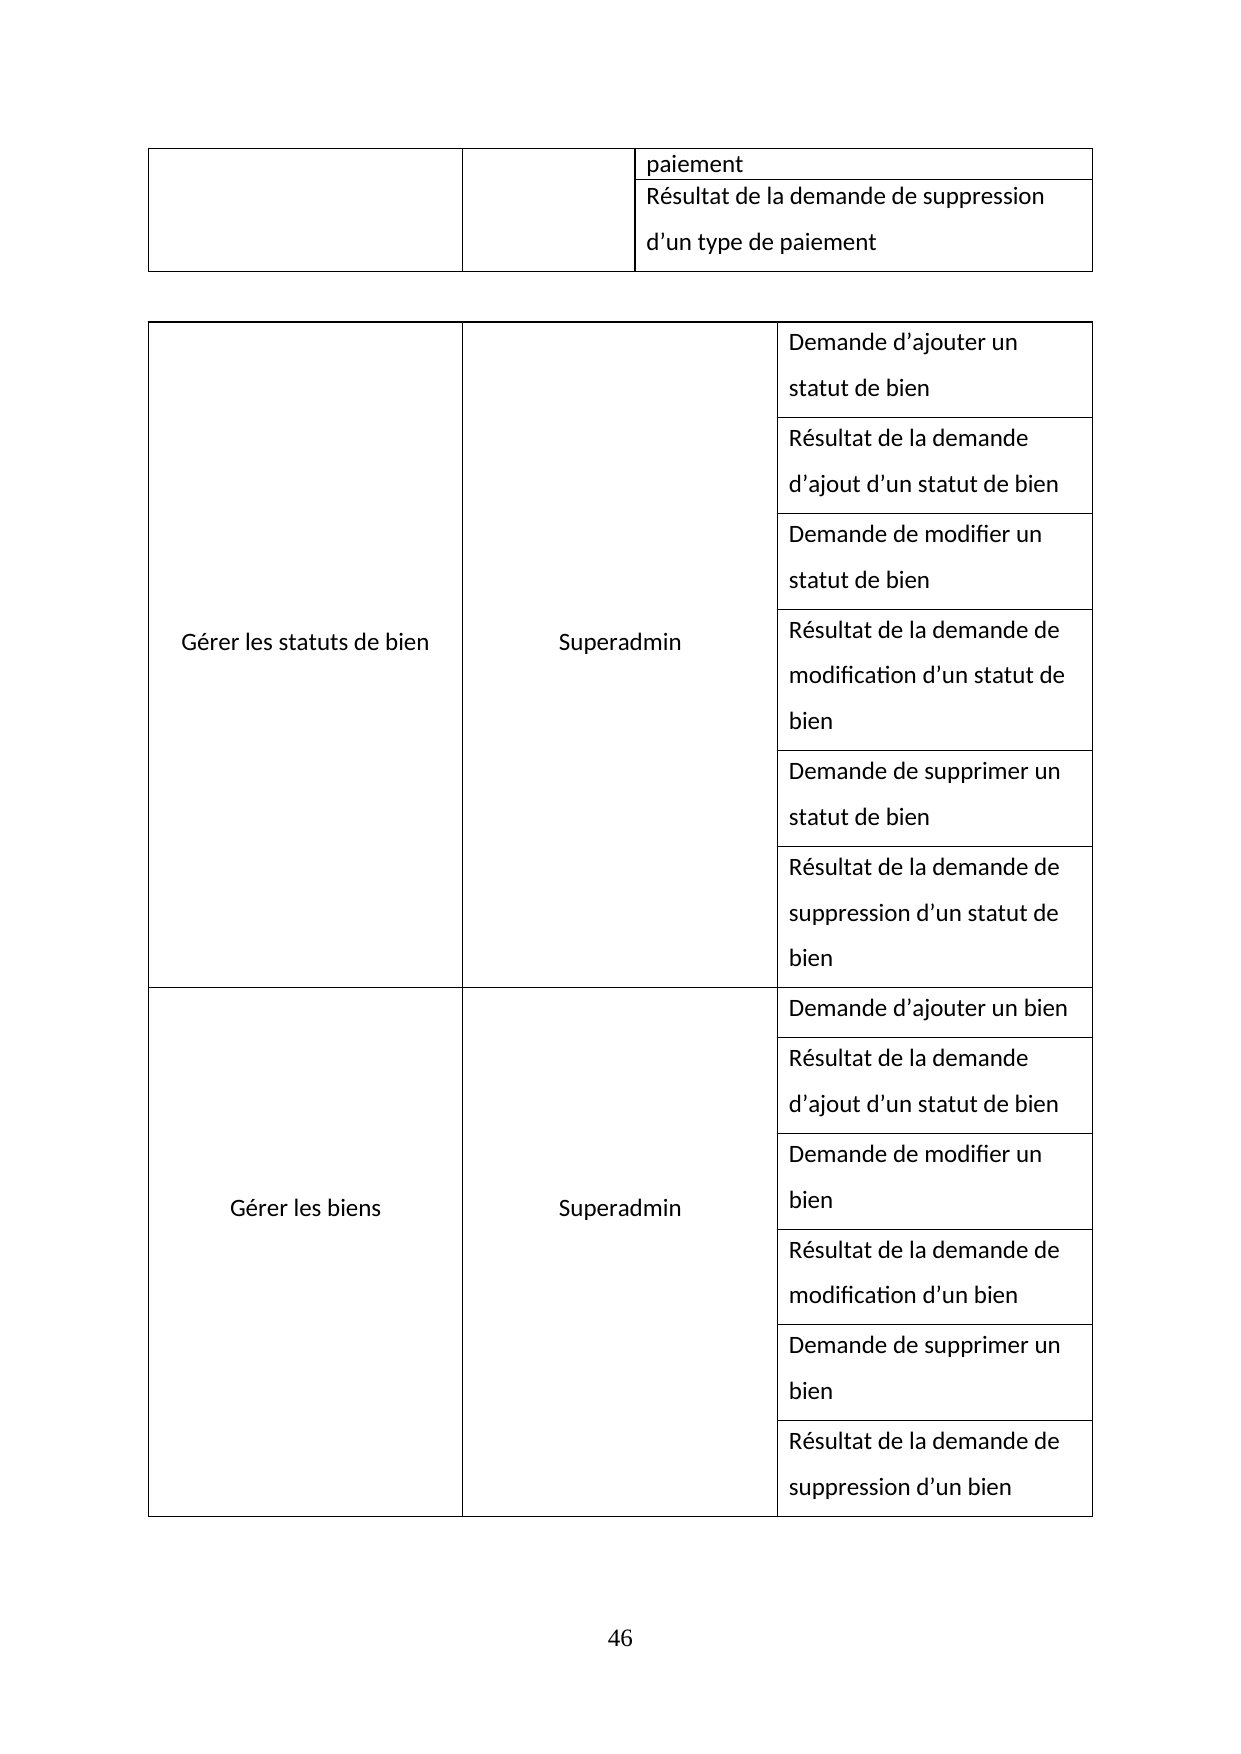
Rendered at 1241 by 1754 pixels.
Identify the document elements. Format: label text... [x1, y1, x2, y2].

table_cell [636, 149, 1092, 179]
table_cell Résultat de la demande de suppression d’un type de paiement [636, 180, 1092, 271]
table_cell Superadmin [463, 988, 777, 1516]
table_cell Résultat de la demande de modification d’un bien [778, 1230, 1092, 1324]
table_cell Demande de modifier un bien [778, 1134, 1092, 1229]
table_cell Résultat de la demande de suppression d’un bien [778, 1421, 1092, 1516]
table_header Demande d’ajouter un statut de bien [778, 323, 1092, 417]
table_cell Résultat de la demande de suppression d’un statut de bien [778, 847, 1092, 987]
table_cell Demande de supprimer un bien [778, 1325, 1092, 1420]
table_header Superadmin [463, 323, 777, 987]
table_cell Demande de modifier un statut de bien [778, 514, 1092, 608]
table_cell Demande de supprimer un statut de bien [778, 751, 1092, 846]
table_cell Résultat de la demande d’ajout d’un statut de bien [778, 1038, 1092, 1133]
table_header Gérer les statuts de bien [149, 323, 462, 987]
table_cell Résultat de la demande d’ajout d’un statut de bien [778, 418, 1092, 513]
table_cell Résultat de la demande de modification d’un statut de bien [778, 610, 1092, 750]
table_cell Gérer les biens [149, 988, 462, 1516]
table_cell Demande d’ajouter un bien [778, 988, 1092, 1037]
